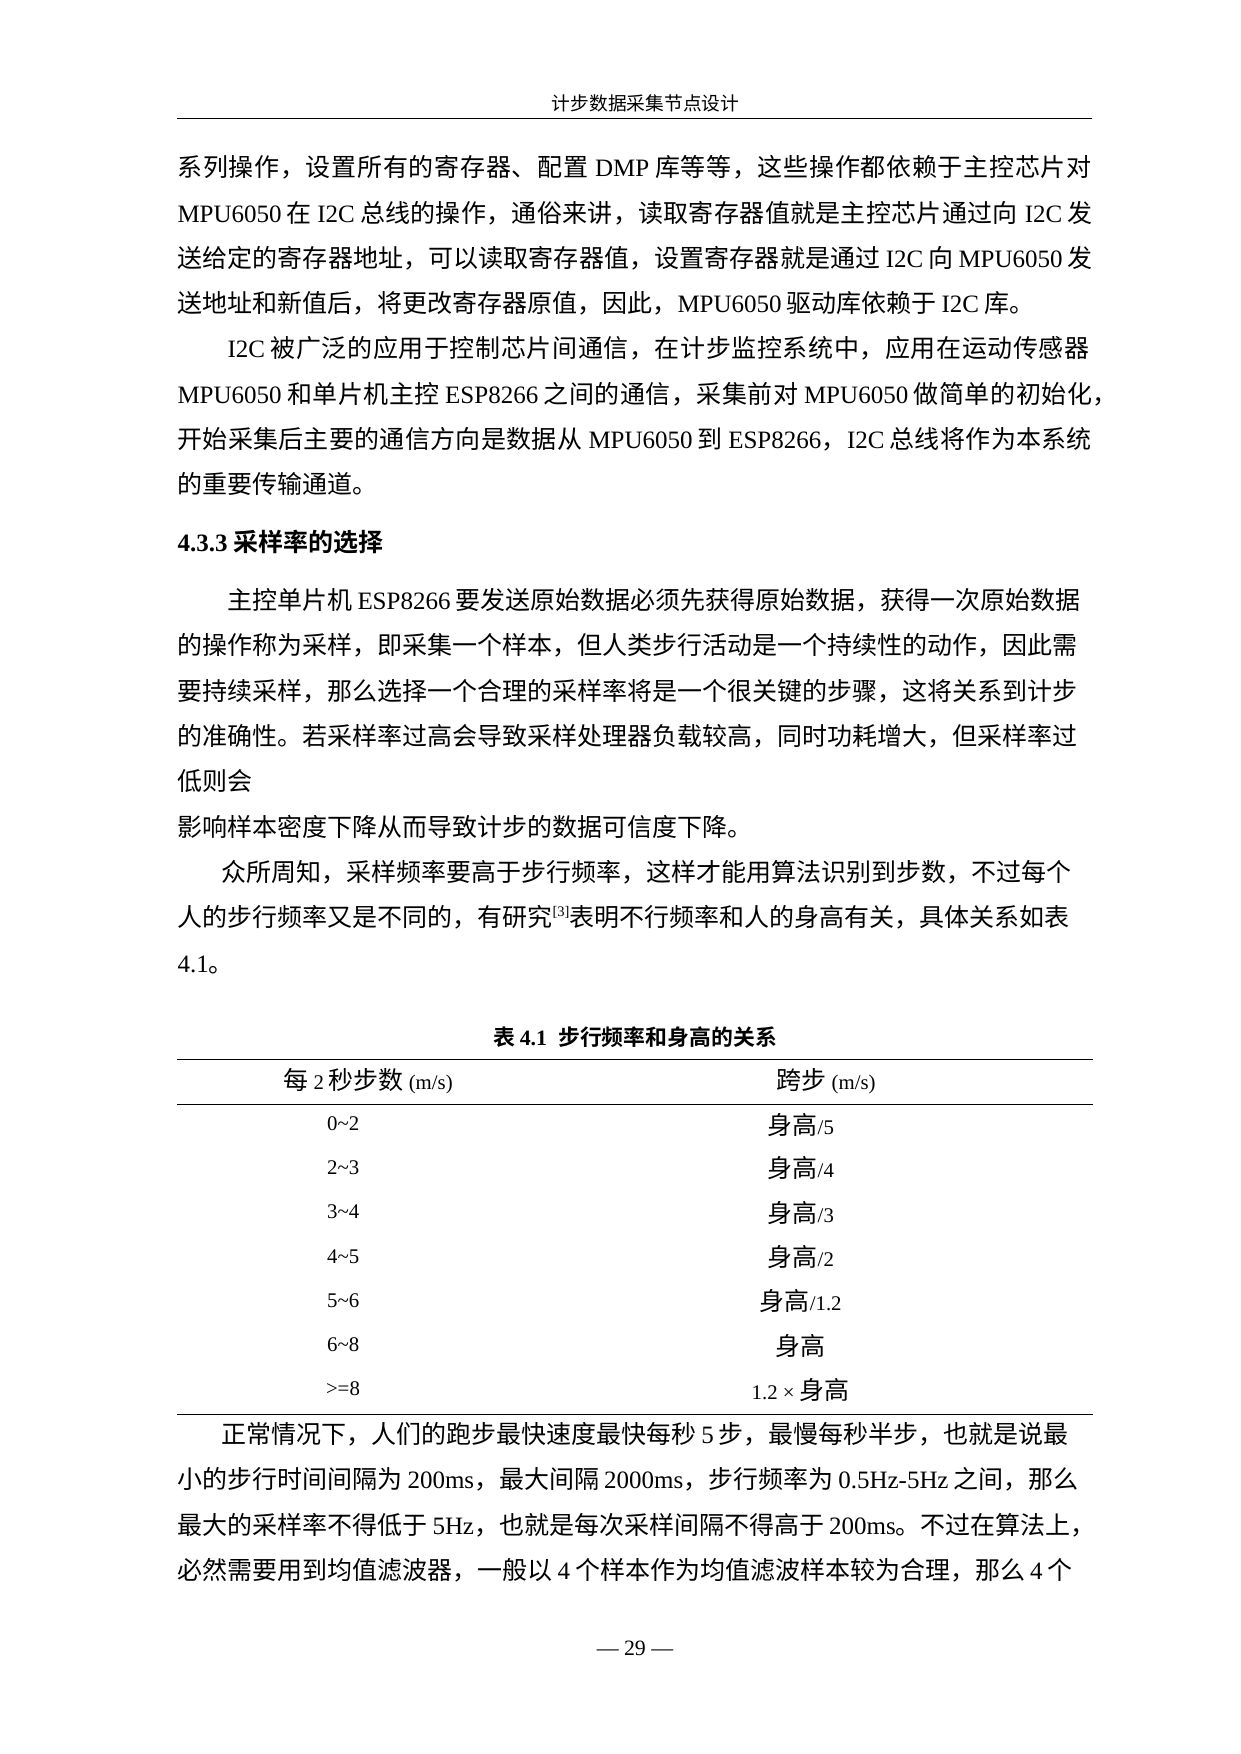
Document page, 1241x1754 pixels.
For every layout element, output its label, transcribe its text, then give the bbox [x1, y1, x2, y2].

table_header 跨步 (m/s) [509, 1060, 1092, 1104]
table_cell 5~6 [177, 1281, 508, 1325]
table_cell 身高/4 [509, 1148, 1092, 1192]
table_cell >=8 [177, 1369, 508, 1413]
text I2C被广泛的应用于控制芯片间通信，在计步监控系统中，应用在运动传感器MPU6050和单片机主控ESP8266之间的通信，采集前对MPU6050做简单的初始化，开始采集后主要的通信方向是数据从MPU6050到ESP8266，I2C总线将作为本系统的重要传输通道。 [177, 329, 1092, 501]
text 表4.1 步行频率和身高的关系 [177, 1020, 1092, 1051]
table_cell 0~2 [177, 1105, 508, 1148]
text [177, 1415, 1092, 1587]
table_cell 身高/5 [509, 1105, 1092, 1148]
text 众所周知，采样频率要高于步行频率，这样才能用算法识别到步数，不过每个人的步行频率又是不同的，有研究[3]表明不行频率和人的身高有关，具体关系如表4.1。 [177, 852, 1092, 979]
table_cell 身高/3 [509, 1192, 1092, 1236]
table_cell 2~3 [177, 1148, 508, 1192]
text 主控单片机ESP8266要发送原始数据必须先获得原始数据，获得一次原始数据的操作称为采样，即采集一个样本，但人类步行活动是一个持续性的动作，因此需要持续采样，那么选择一个合理的采样率将是一个很关键的步骤，这将关系到计步的准确性。若采样率过高会导致采样处理器负载较高，同时功耗增大，但采样率过低则会 [177, 581, 1092, 798]
subtitle 采样率的选择 [177, 523, 1092, 559]
text 影响样本密度下降从而导致计步的数据可信度下降。 [177, 807, 1092, 843]
table_cell 3~4 [177, 1192, 508, 1236]
table_cell 身高 [509, 1325, 1092, 1369]
table_cell 身高/2 [509, 1236, 1092, 1281]
table_header 每2秒步数 (m/s) [177, 1060, 508, 1104]
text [177, 148, 1092, 320]
table_cell 1.2 × 身高 [509, 1369, 1092, 1413]
table_cell 6~8 [177, 1325, 508, 1369]
table_cell 4~5 [177, 1236, 508, 1281]
table_cell 身高/1.2 [509, 1281, 1092, 1325]
